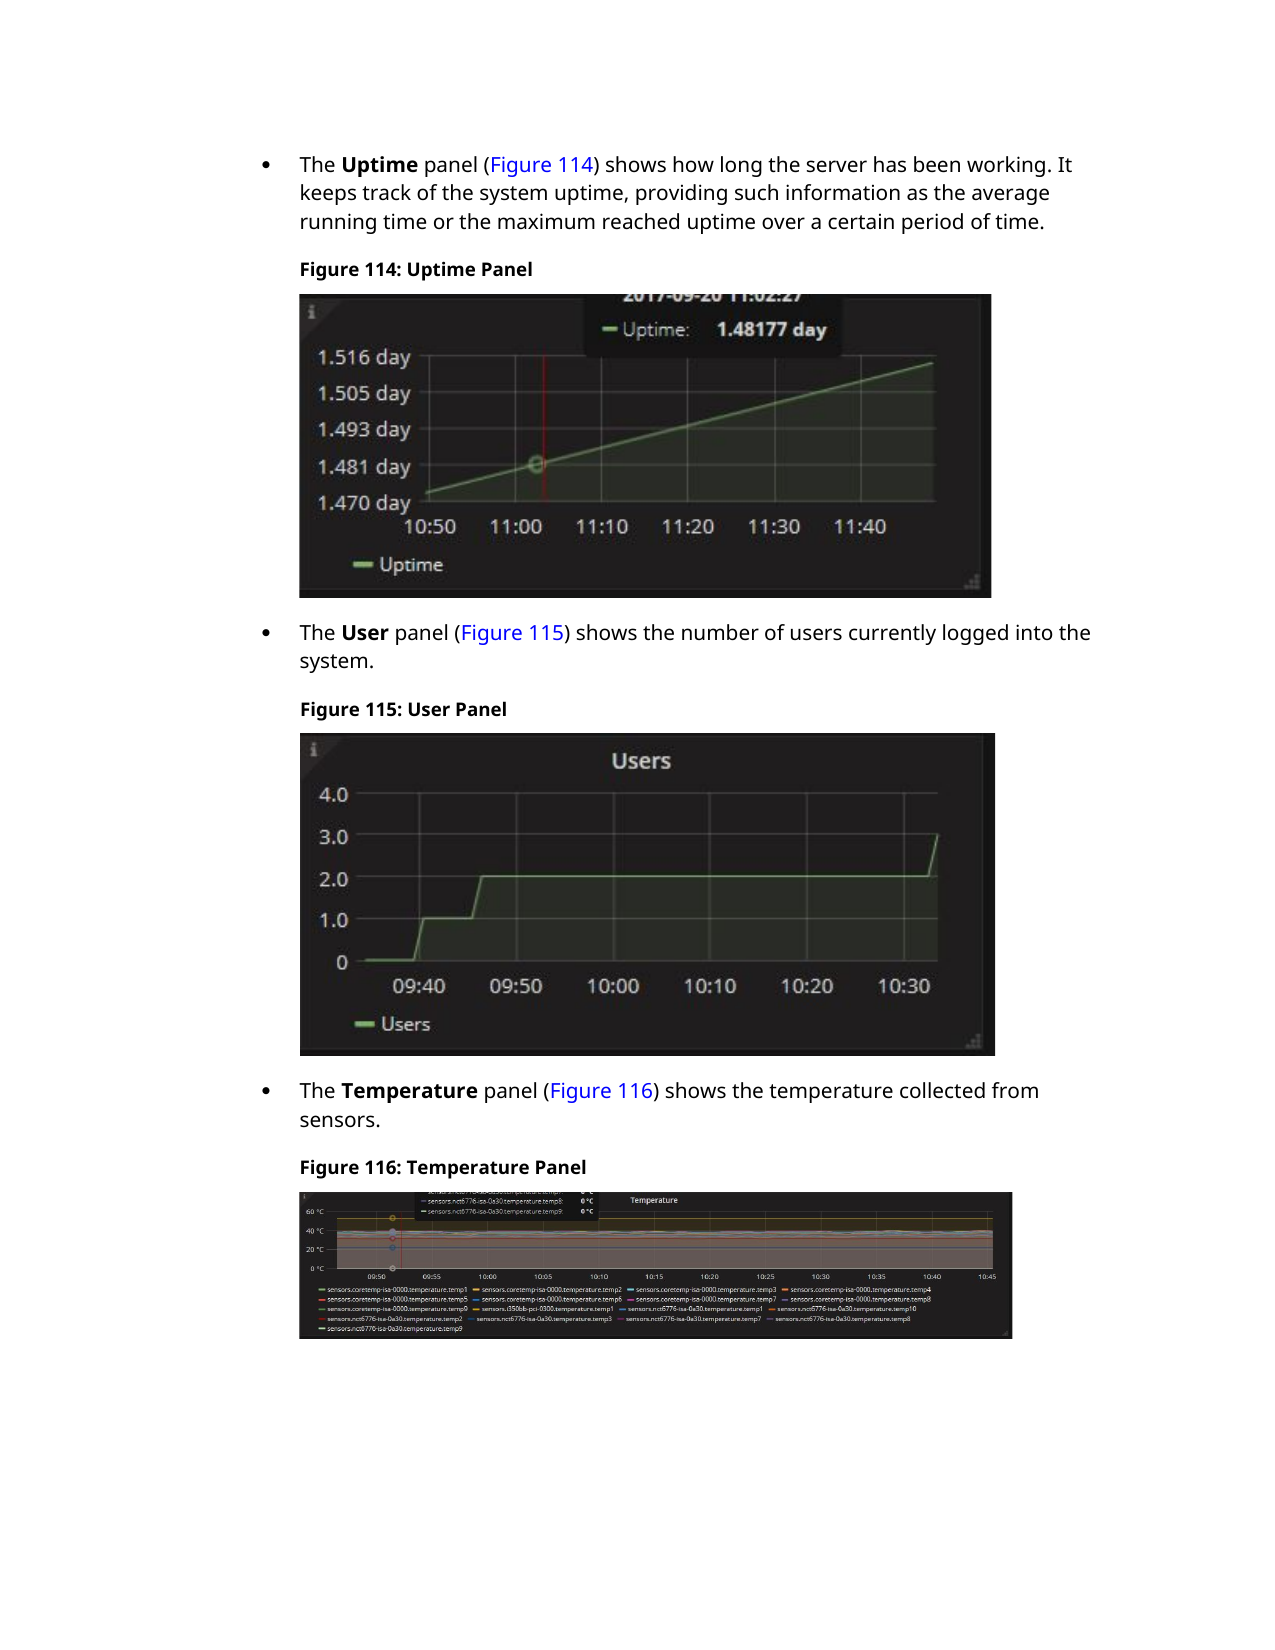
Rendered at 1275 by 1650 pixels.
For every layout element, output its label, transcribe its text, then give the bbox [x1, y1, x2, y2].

list The User panel (Figure 115) shows the number of users currently logged into the system. [262, 618, 1125, 675]
list The Uptime panel (Figure 114) shows how long the server has been working. It keeps track of the system uptime, providing such information as the average running time or the maximum reached uptime over a certain period of time. [262, 150, 1125, 235]
list The Temperature panel (Figure 116) shows the temperature collected from sensors. [262, 1077, 1125, 1133]
picture [299, 294, 992, 598]
picture [300, 733, 996, 1056]
picture [299, 1192, 1013, 1339]
